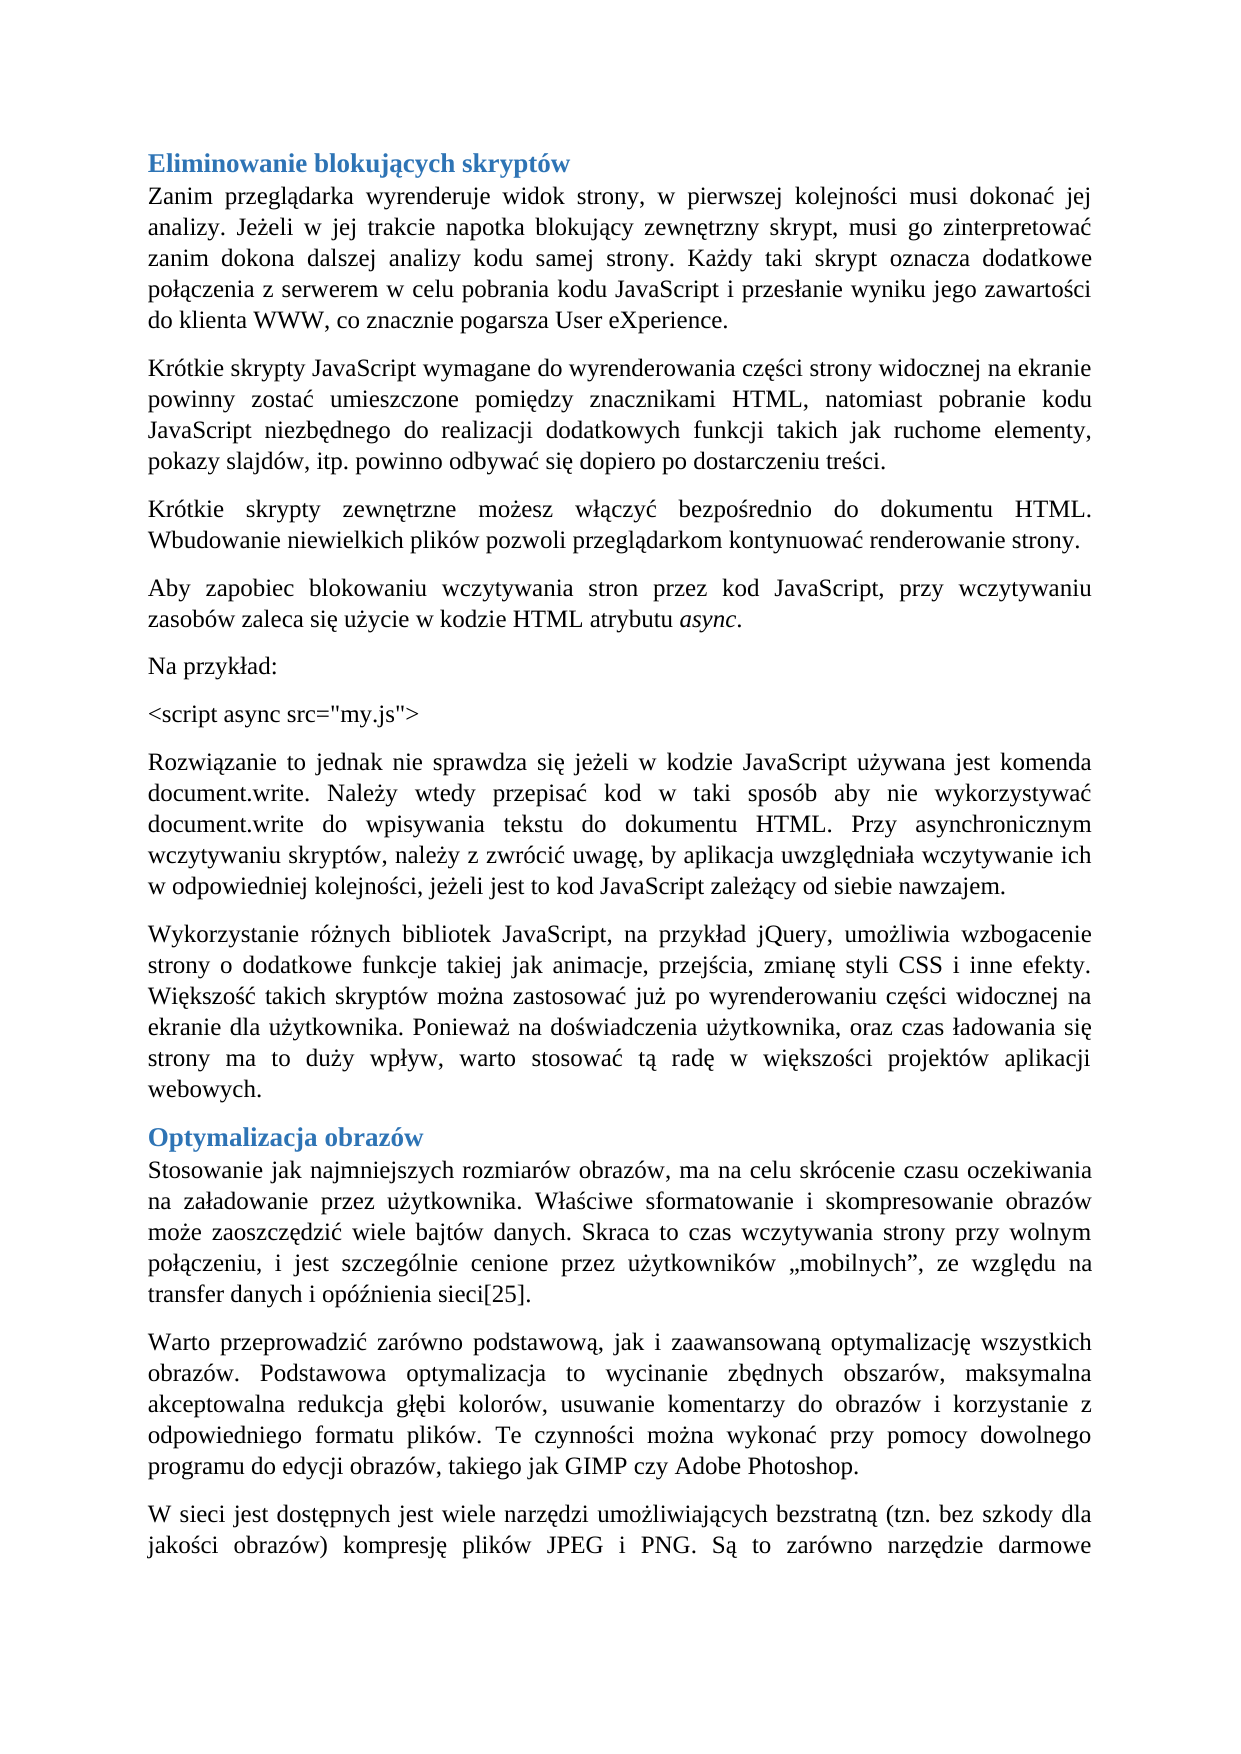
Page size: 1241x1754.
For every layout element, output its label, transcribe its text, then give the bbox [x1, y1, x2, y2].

text Warto przeprowadzić zarówno podstawową, jak i zaawansowaną optymalizację wszystkich obrazów. Podstawowa optymalizacja to wycinanie zbędnych obszarów, maksymalna akceptowalna redukcja głębi kolorów, usuwanie komentarzy do obrazów i korzystanie z odpowiedniego formatu plików. Te czynności można wykonać przy pomocy dowolnego programu do edycji obrazów, takiego jak GIMP czy Adobe Photoshop. [148, 1327, 1093, 1480]
text Krótkie skrypty zewnętrzne możesz włączyć bezpośrednio do dokumentu HTML. Wbudowanie niewielkich plików pozwoli przeglądarkom kontynuować renderowanie strony. [148, 494, 1093, 554]
text Wykorzystanie różnych bibliotek JavaScript, na przykład jQuery, umożliwia wzbogacenie strony o dodatkowe funkcje takiej jak animacje, przejścia, zmianę styli CSS i inne efekty. Większość takich skryptów można zastosować już po wyrenderowaniu części widocznej na ekranie dla użytkownika. Ponieważ na doświadczenia użytkownika, oraz czas ładowania się strony ma to duży wpływ, warto stosować tą radę w większości projektów aplikacji webowych. [148, 919, 1093, 1103]
text Na przykład: [148, 651, 1093, 680]
text Zanim przeglądarka wyrenderuje widok strony, w pierwszej kolejności musi dokonać jej analizy. Jeżeli w jej trakcie napotka blokujący zewnętrzny skrypt, musi go zinterpretować zanim dokona dalszej analizy kodu samej strony. Każdy taki skrypt oznacza dodatkowe połączenia z serwerem w celu pobrania kodu JavaScript i przesłanie wyniku jego zawartości do klienta WWW, co znacznie pogarsza User eXperience. [148, 181, 1093, 334]
text <script async src="my.js"> [148, 699, 1093, 728]
text Krótkie skrypty JavaScript wymagane do wyrenderowania części strony widocznej na ekranie powinny zostać umieszczone pomiędzy znacznikami HTML, natomiast pobranie kodu JavaScript niezbędnego do realizacji dodatkowych funkcji takich jak ruchome elementy, pokazy slajdów, itp. powinno odbywać się dopiero po dostarczeniu treści. [148, 353, 1093, 475]
subtitle Eliminowanie blokujących skryptów [148, 148, 1093, 179]
text Stosowanie jak najmniejszych rozmiarów obrazów, ma na celu skrócenie czasu oczekiwania na załadowanie przez użytkownika. Właściwe sformatowanie i skompresowanie obrazów może zaoszczędzić wiele bajtów danych. Skraca to czas wczytywania strony przy wolnym połączeniu, i jest szczególnie cenione przez użytkowników „mobilnych”, ze względu na transfer danych i opóźnienia sieci[25]. [148, 1155, 1093, 1308]
subtitle Optymalizacja obrazów [148, 1122, 1093, 1153]
text Rozwiązanie to jednak nie sprawdza się jeżeli w kodzie JavaScript używana jest komenda document.write. Należy wtedy przepisać kod w taki sposób aby nie wykorzystywać document.write do wpisywania tekstu do dokumentu HTML. Przy asynchronicznym wczytywaniu skryptów, należy z zwrócić uwagę, by aplikacja uwzględniała wczytywanie ich w odpowiedniej kolejności, jeżeli jest to kod JavaScript zależący od siebie nawzajem. [148, 747, 1093, 900]
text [148, 1499, 1093, 1559]
text Aby zapobiec blokowaniu wczytywania stron przez kod JavaScript, przy wczytywaniu zasobów zaleca się użycie w kodzie HTML atrybutu async. [148, 573, 1093, 632]
